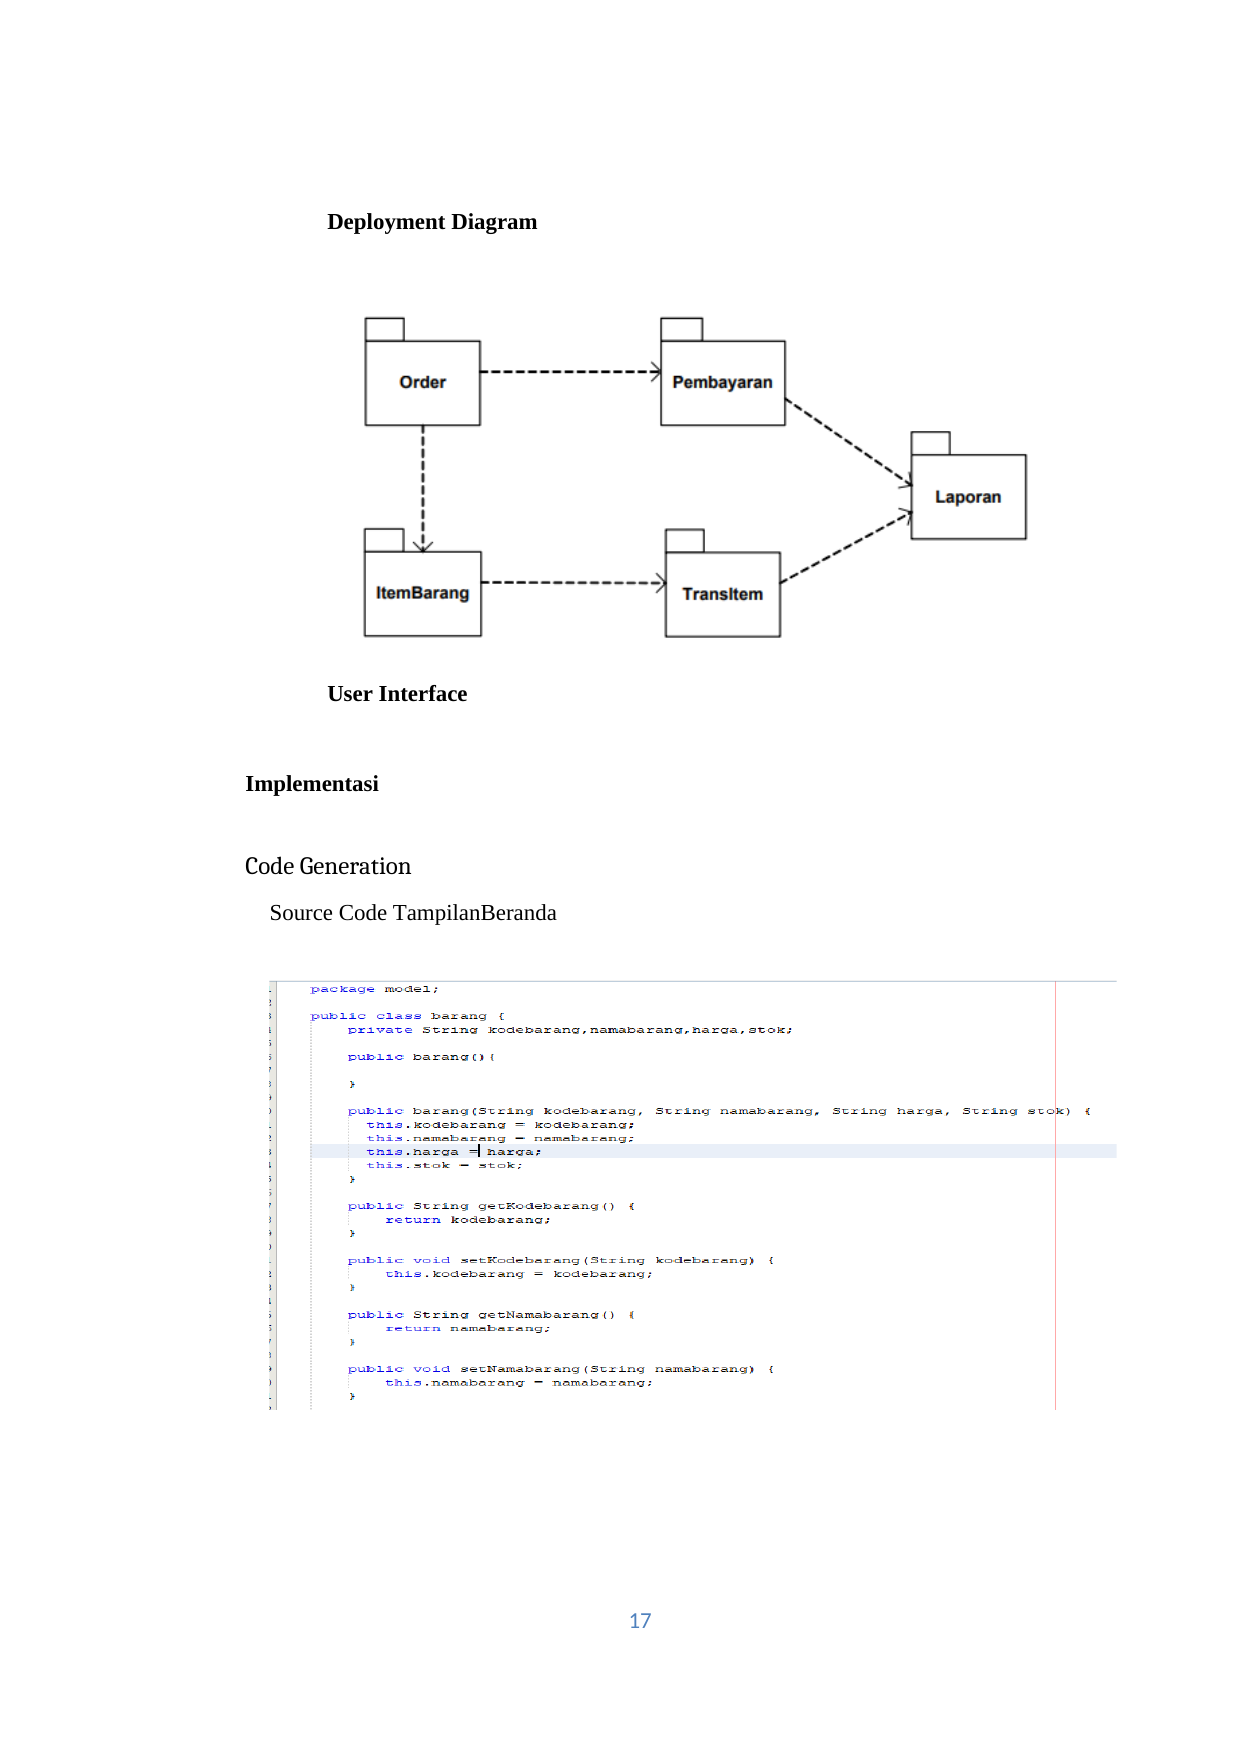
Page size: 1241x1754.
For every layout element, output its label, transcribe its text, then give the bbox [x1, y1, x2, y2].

picture [327, 268, 1064, 646]
text Source Code TampilanBeranda [269, 899, 1153, 925]
list Implementasi [245, 770, 1153, 797]
list Deployment Diagram [327, 208, 1153, 235]
subtitle Code Generation [245, 852, 1153, 880]
picture [269, 980, 1117, 1410]
list User Interface [327, 680, 1153, 706]
